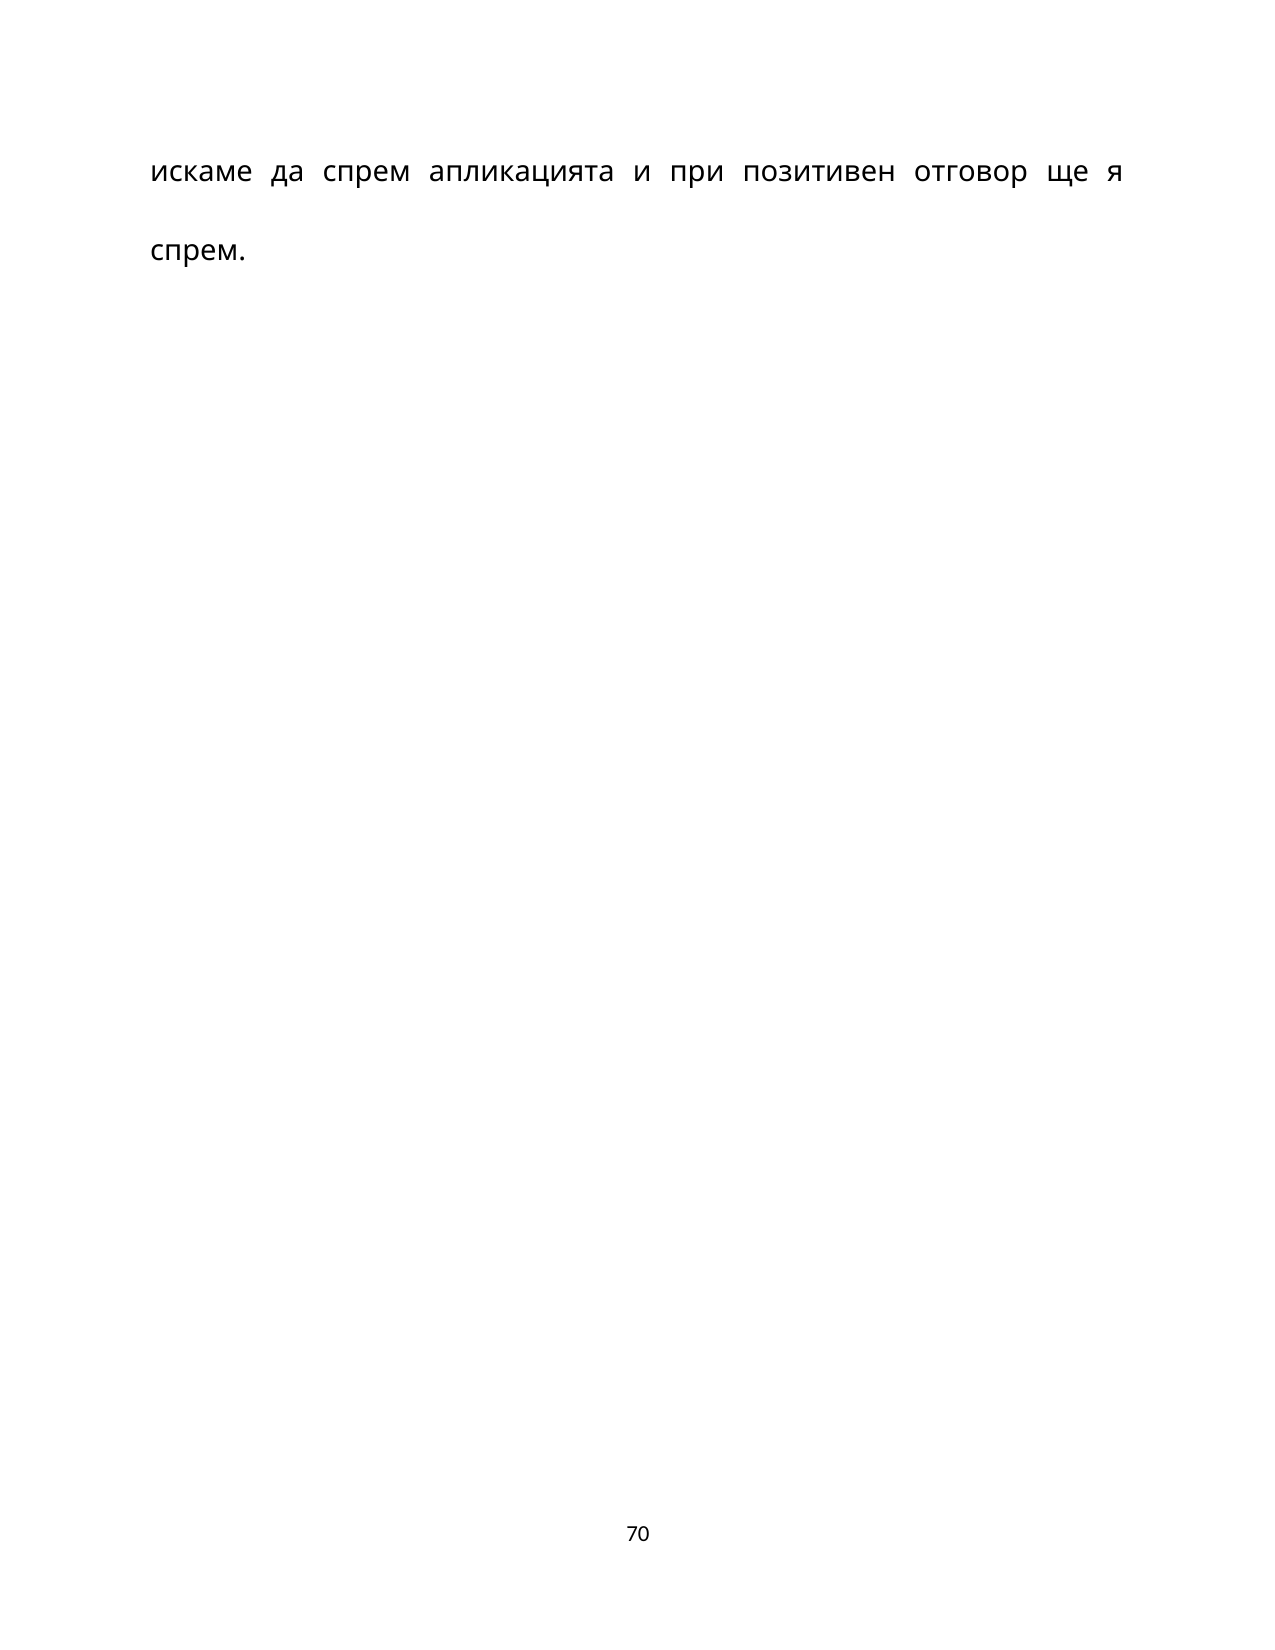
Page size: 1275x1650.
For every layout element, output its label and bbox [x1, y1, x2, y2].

text [150, 150, 1125, 269]
